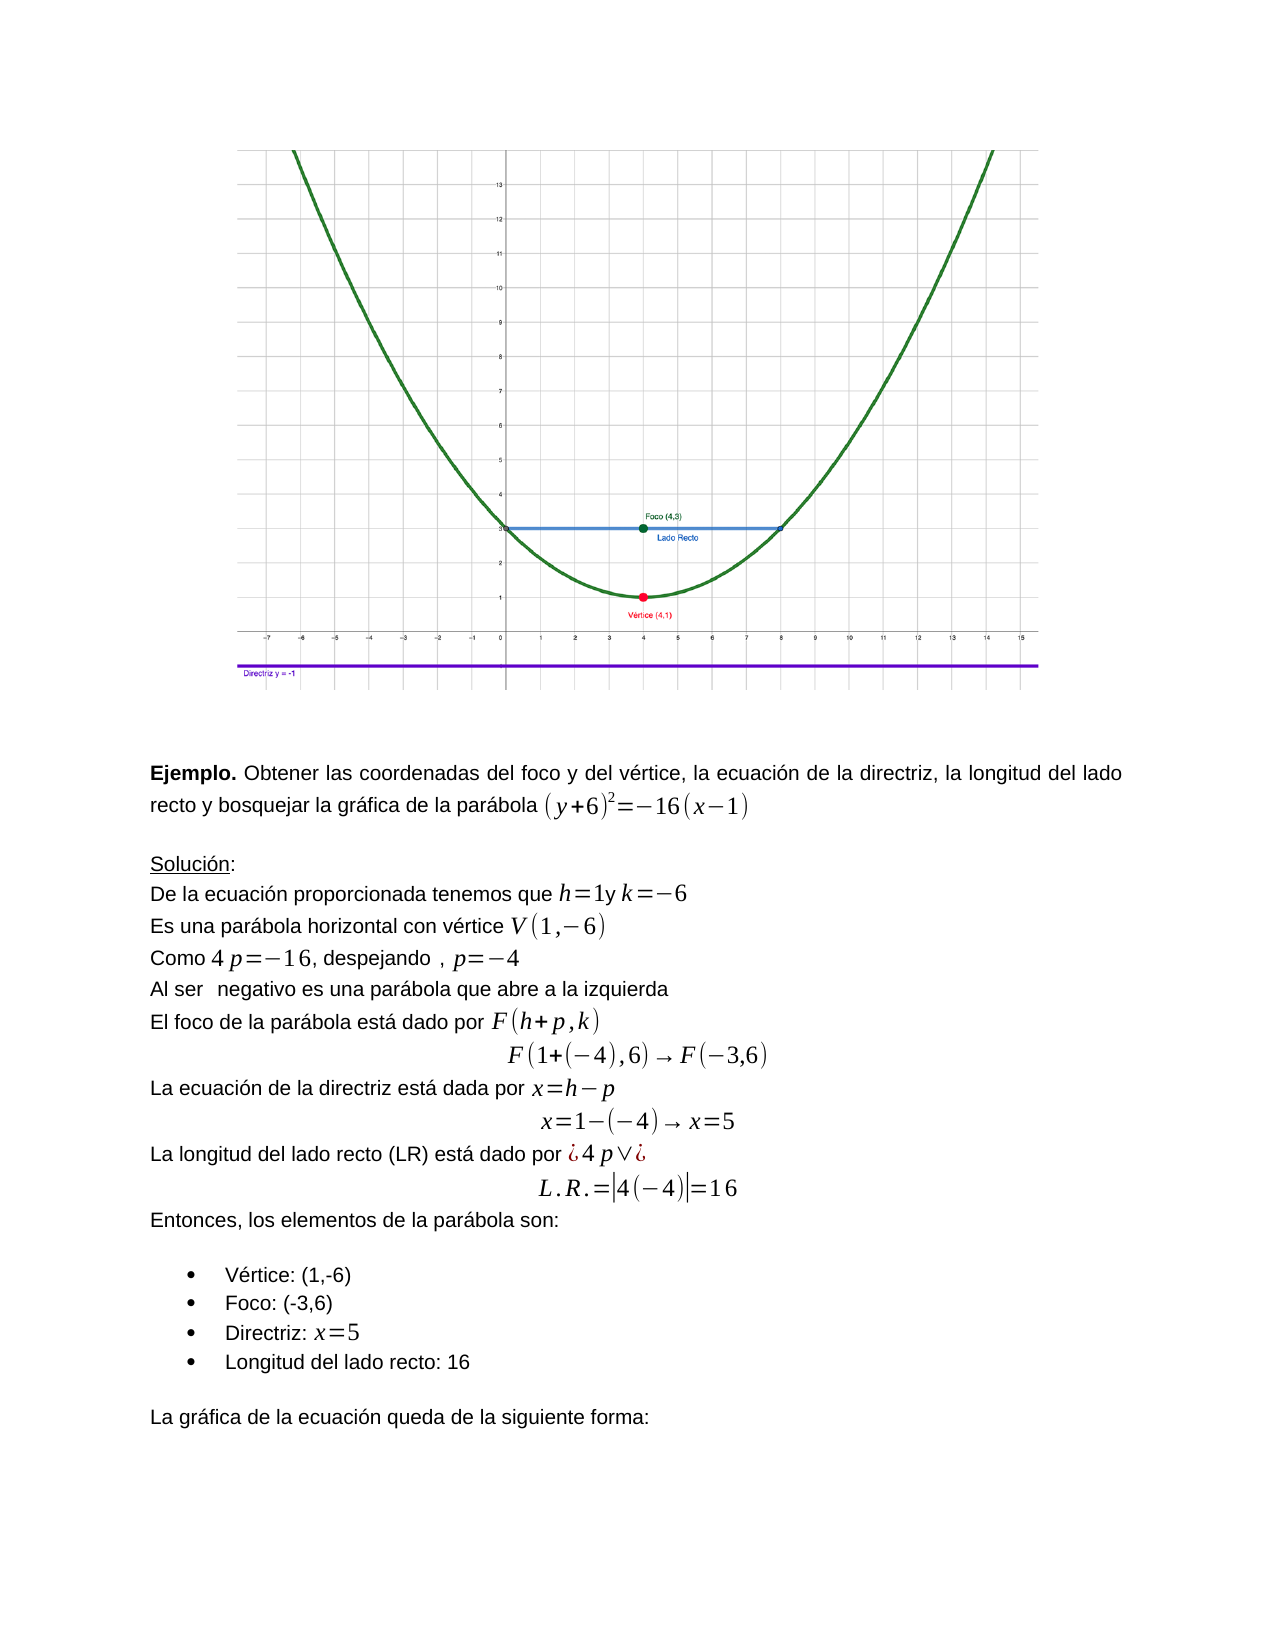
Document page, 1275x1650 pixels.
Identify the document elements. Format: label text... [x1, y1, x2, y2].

text El foco de la parábola está dado por [150, 1007, 1125, 1037]
text La longitud del lado recto (LR) está dado por [150, 1140, 1125, 1167]
text Solución: [150, 852, 1125, 876]
text Ejemplo. Obtener las coordenadas del foco y del vértice, la ecuación de la directriz, la longitud del lado recto y bosquejar la gráfica de la parábola [150, 761, 1125, 821]
text La gráfica de la ecuación queda de la siguiente forma: [150, 1405, 1125, 1429]
text Al ser negativo es una parábola que abre a la izquierda [150, 975, 1125, 1003]
text La ecuación de la directriz está dada por [150, 1074, 1125, 1102]
text Como , despejando , [150, 944, 1125, 972]
list Foco: (-3,6) [187, 1291, 1125, 1315]
list Directriz: [187, 1318, 1125, 1346]
text Entonces, los elementos de la parábola son: [150, 1208, 1125, 1232]
picture [158, 150, 1117, 690]
list Vértice: (1,-6) [187, 1263, 1125, 1287]
text De la ecuación proporcionada tenemos que y [150, 879, 1125, 907]
text Es una parábola horizontal con vértice [150, 911, 1125, 941]
list Longitud del lado recto: 16 [187, 1350, 1125, 1374]
